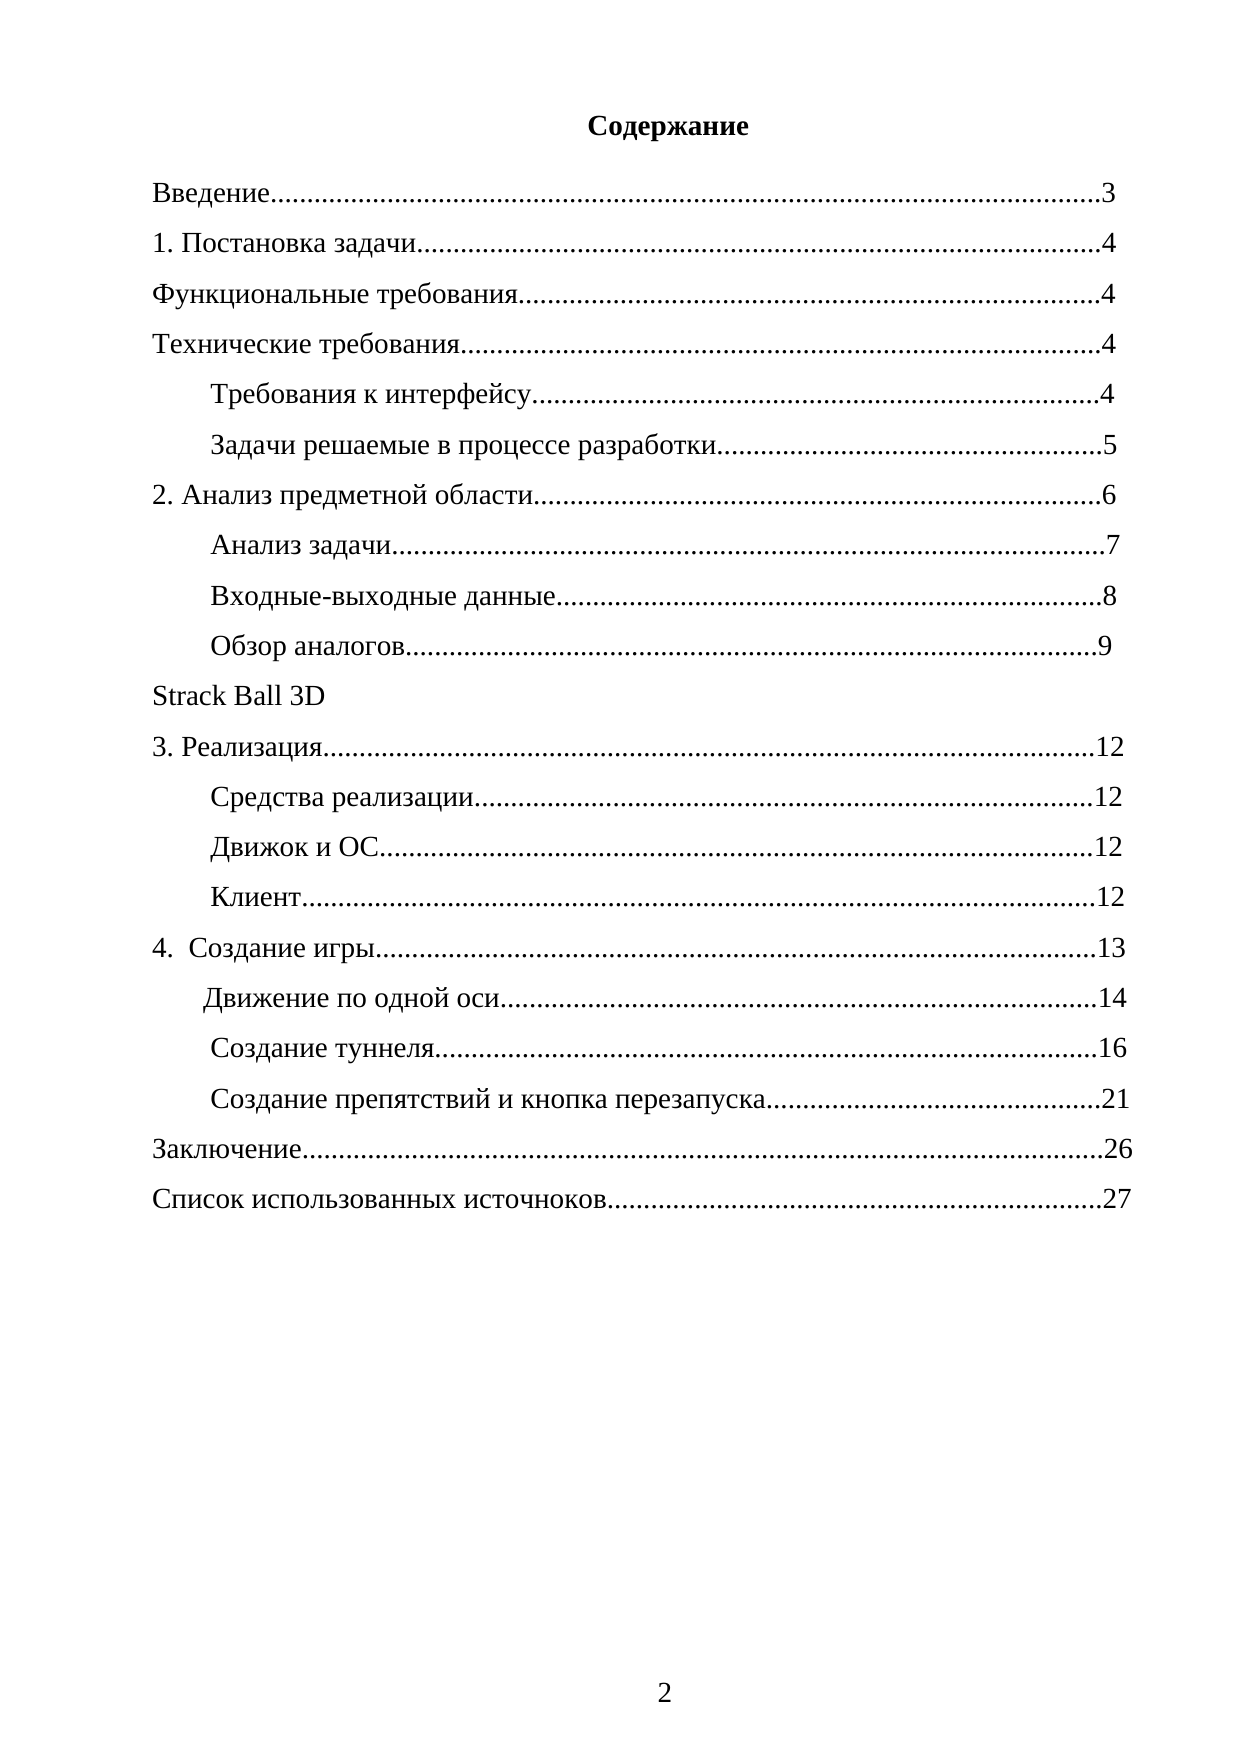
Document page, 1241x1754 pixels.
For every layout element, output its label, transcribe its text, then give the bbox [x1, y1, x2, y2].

text 4. Создание игры...................................................................................................13 [152, 930, 1184, 963]
text Strack Ball 3D [152, 678, 1184, 712]
text Технические требования........................................................................................4 [152, 326, 1184, 360]
text Содержание [152, 108, 1184, 142]
text Обзор аналогов...............................................................................................9 [152, 628, 1184, 662]
text Создание туннеля...........................................................................................16 [152, 1031, 1184, 1064]
text Входные-выходные данные...........................................................................8 [152, 578, 1184, 611]
text Клиент.............................................................................................................12 [152, 879, 1184, 913]
text Список использованных источноков....................................................................27 [152, 1181, 1184, 1215]
text 3. Реализация..........................................................................................................12 [152, 729, 1184, 762]
text Создание препятствий и кнопка перезапуска..............................................21 [152, 1081, 1184, 1114]
text Введение..................................................................................................................3 [152, 175, 1184, 209]
text Заключение..............................................................................................................26 [152, 1131, 1184, 1165]
text 2. Анализ предметной области..............................................................................6 [152, 477, 1184, 511]
text 1. Постановка задачи..............................................................................................4 [152, 226, 1184, 259]
text Требования к интерфейсу..............................................................................4 [152, 376, 1184, 410]
text Функциональные требования................................................................................4 [152, 276, 1184, 309]
text Задачи решаемые в процессе разработки.....................................................5 [152, 427, 1184, 460]
text Движок и ОС..................................................................................................12 [152, 829, 1184, 863]
text Средства реализации.....................................................................................12 [152, 779, 1184, 812]
text Анализ задачи..................................................................................................7 [152, 527, 1184, 561]
text Движение по одной оси..................................................................................14 [152, 980, 1184, 1014]
